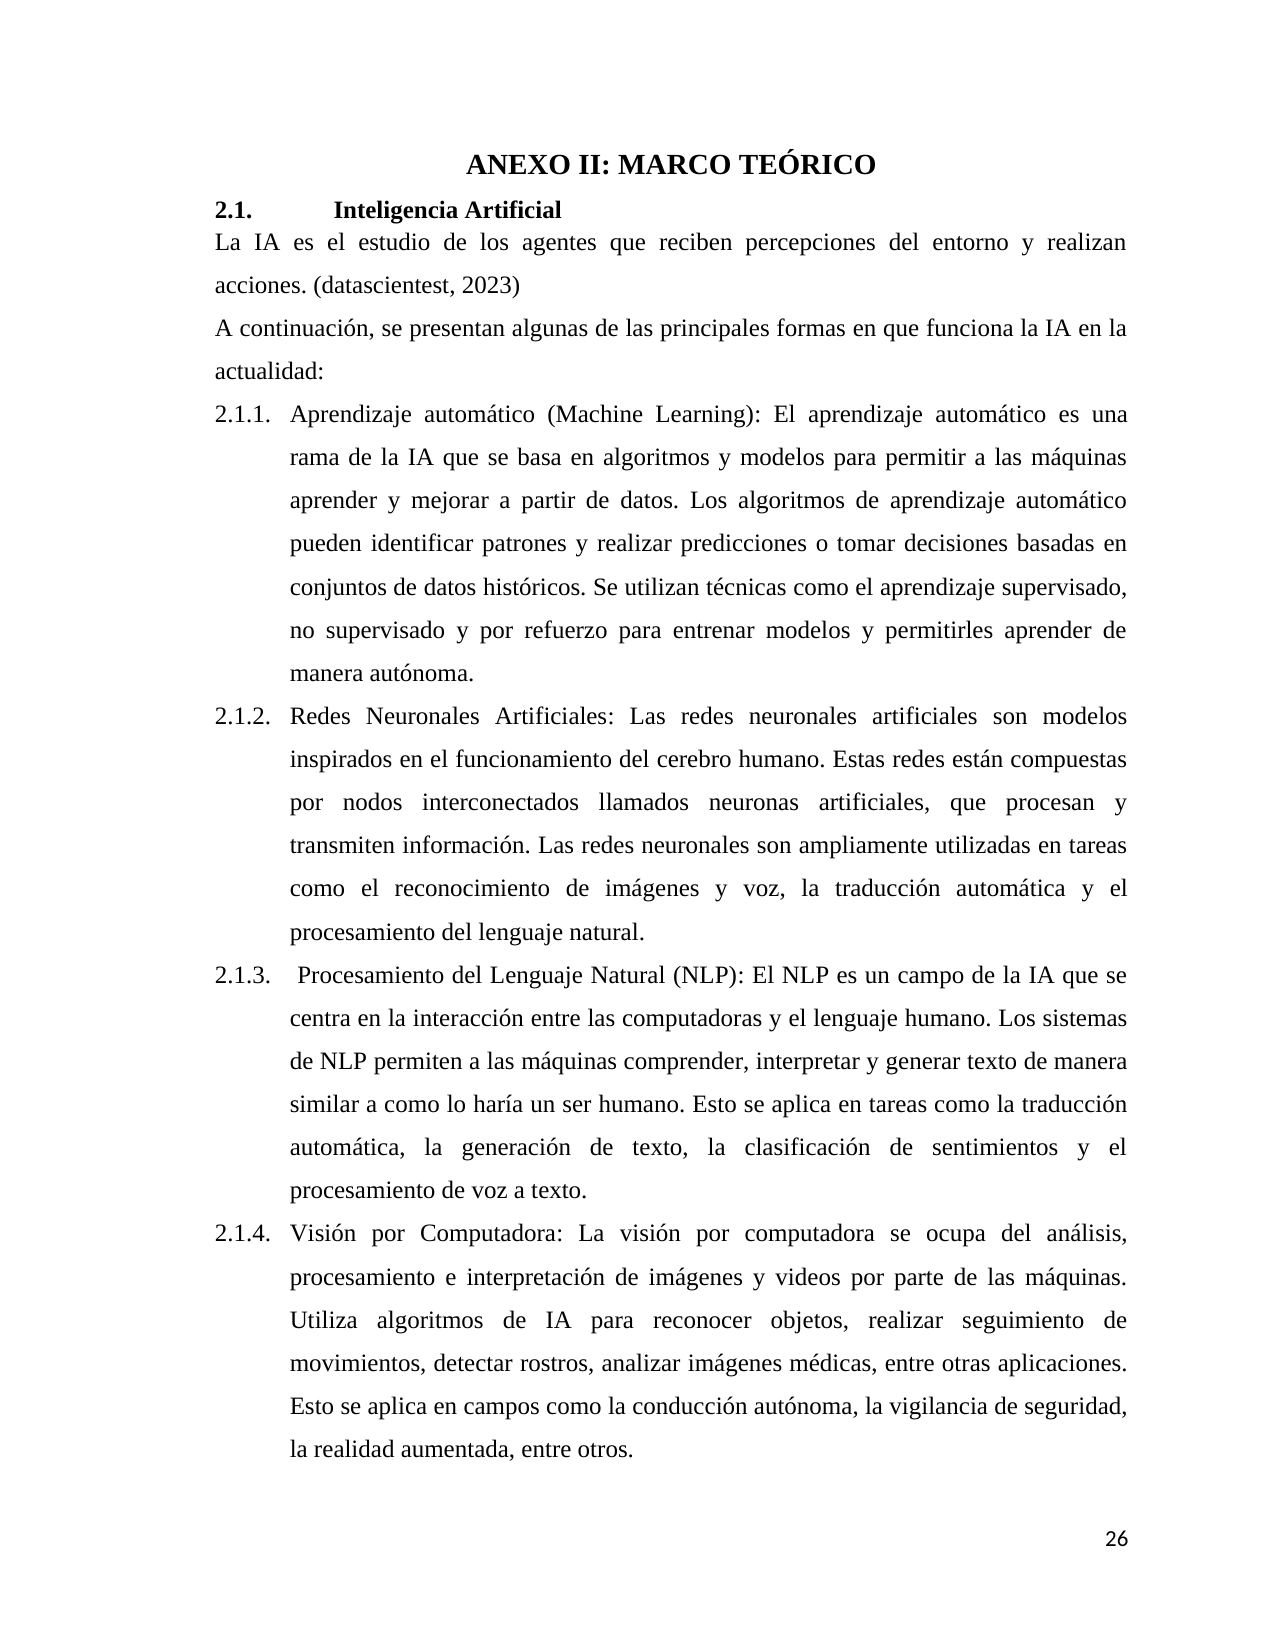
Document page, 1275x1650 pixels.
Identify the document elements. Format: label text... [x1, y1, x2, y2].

list Visión por Computadora: La visión por computadora se ocupa del análisis, procesamiento e interpretación de imágenes y videos por parte de las máquinas. Utiliza algoritmos de IA para reconocer objetos, realizar seguimiento de movimientos, detectar rostros, analizar imágenes médicas, entre otras aplicaciones. Esto se aplica en campos como la conducción autónoma, la vigilancia de seguridad, la realidad aumentada, entre otros. [214, 1218, 1128, 1463]
list Procesamiento del Lenguaje Natural (NLP): El NLP es un campo de la IA que se centra en la interacción entre las computadoras y el lenguaje humano. Los sistemas de NLP permiten a las máquinas comprender, interpretar y generar texto de manera similar a como lo haría un ser humano. Esto se aplica en tareas como la traducción automática, la generación de texto, la clasificación de sentimientos y el procesamiento de voz a texto. [214, 960, 1128, 1204]
subtitle Inteligencia Artificial [214, 196, 1128, 224]
subtitle ANEXO II: MARCO TEÓRICO [214, 147, 1128, 181]
list Aprendizaje automático (Machine Learning): El aprendizaje automático es una rama de la IA que se basa en algoritmos y modelos para permitir a las máquinas aprender y mejorar a partir de datos. Los algoritmos de aprendizaje automático pueden identificar patrones y realizar predicciones o tomar decisiones basadas en conjuntos de datos históricos. Se utilizan técnicas como el aprendizaje supervisado, no supervisado y por refuerzo para entrenar modelos y permitirles aprender de manera autónoma. [214, 399, 1128, 687]
list A continuación, se presentan algunas de las principales formas en que funciona la IA en la actualidad: [214, 313, 1128, 385]
list La IA es el estudio de los agentes que reciben percepciones del entorno y realizan acciones. [214, 227, 1128, 298]
list Redes Neuronales Artificiales: Las redes neuronales artificiales son modelos inspirados en el funcionamiento del cerebro humano. Estas redes están compuestas por nodos interconectados llamados neuronas artificiales, que procesan y transmiten información. Las redes neuronales son ampliamente utilizadas en tareas como el reconocimiento de imágenes y voz, la traducción automática y el procesamiento del lenguaje natural. [214, 701, 1128, 945]
